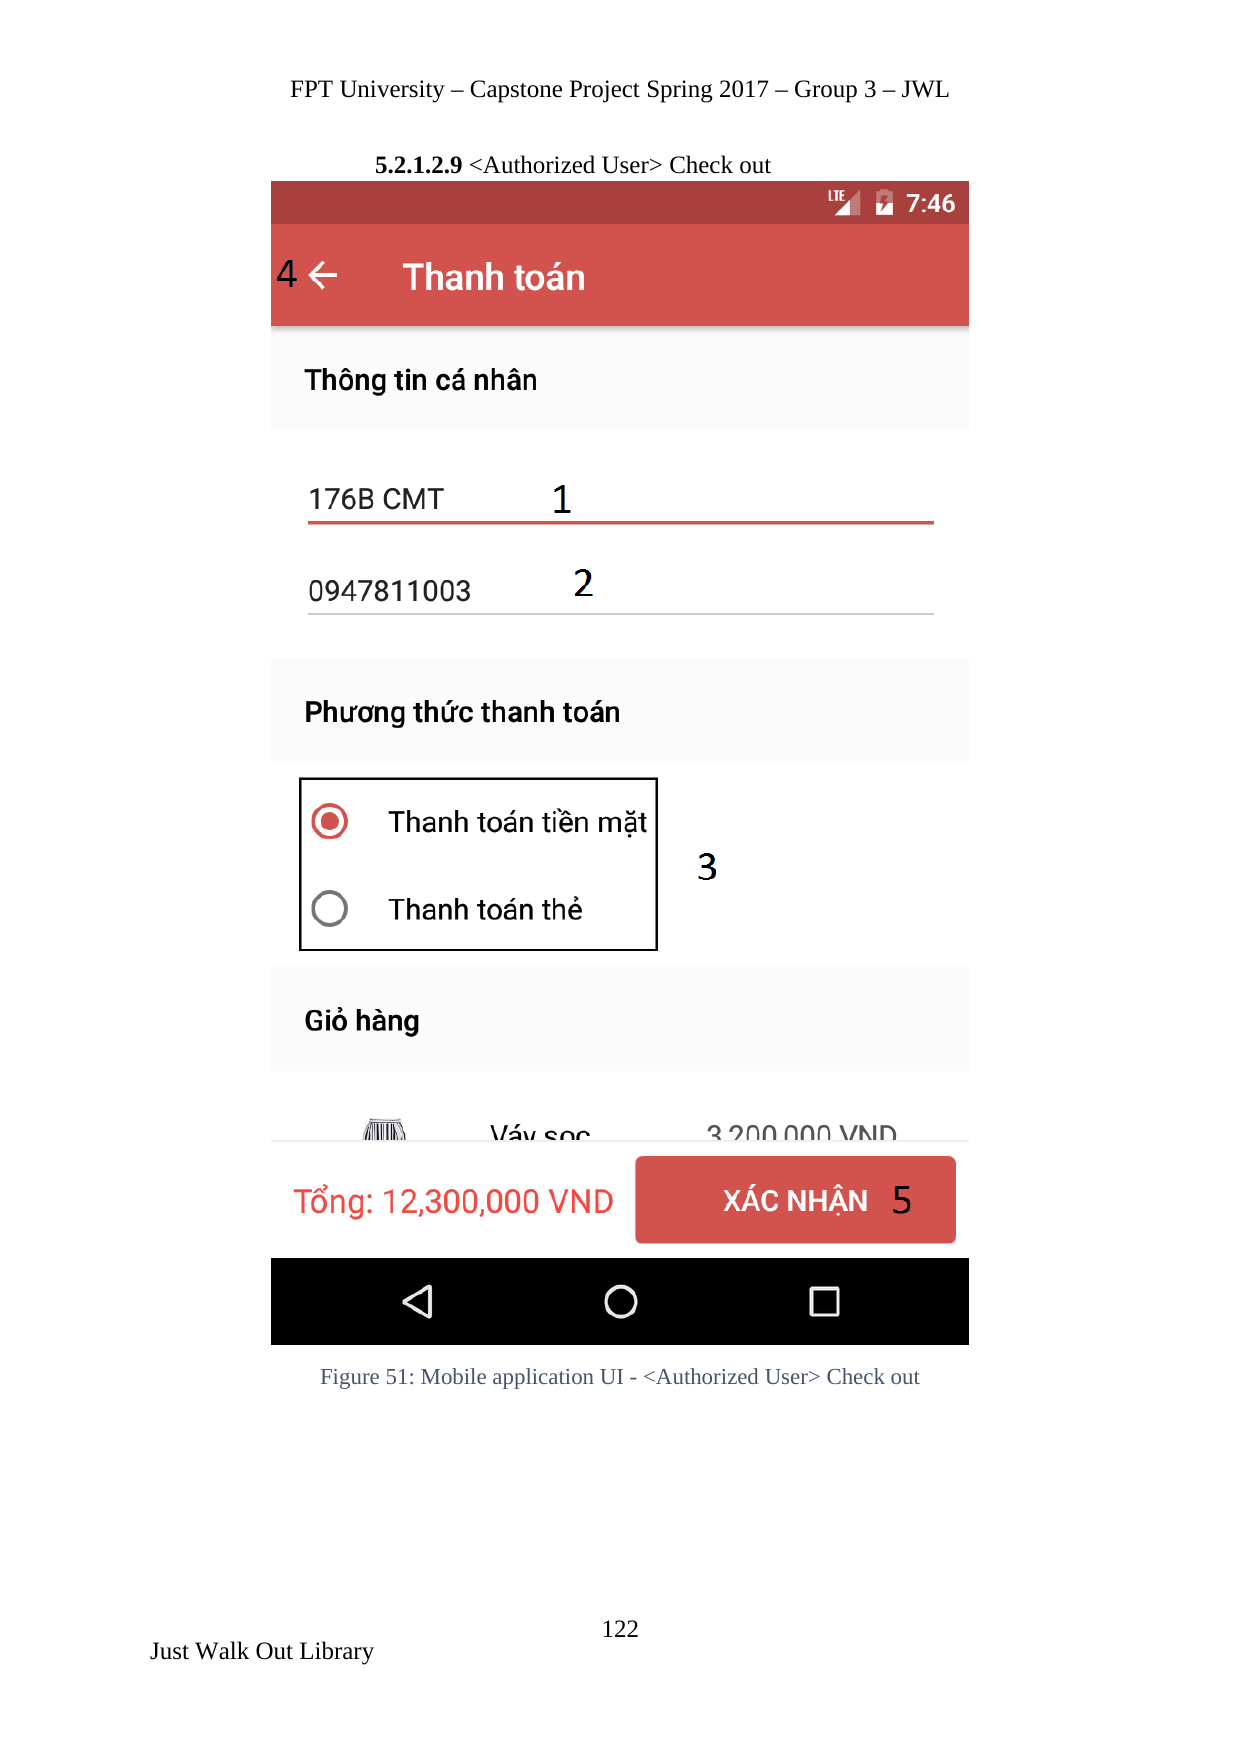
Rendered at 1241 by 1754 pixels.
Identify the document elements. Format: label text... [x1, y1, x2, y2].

picture [271, 181, 969, 1345]
subtitle <Authorized User> Check out [375, 150, 1090, 179]
text Figure 51: Mobile application UI - <Authorized User> Check out [150, 1363, 1090, 1389]
